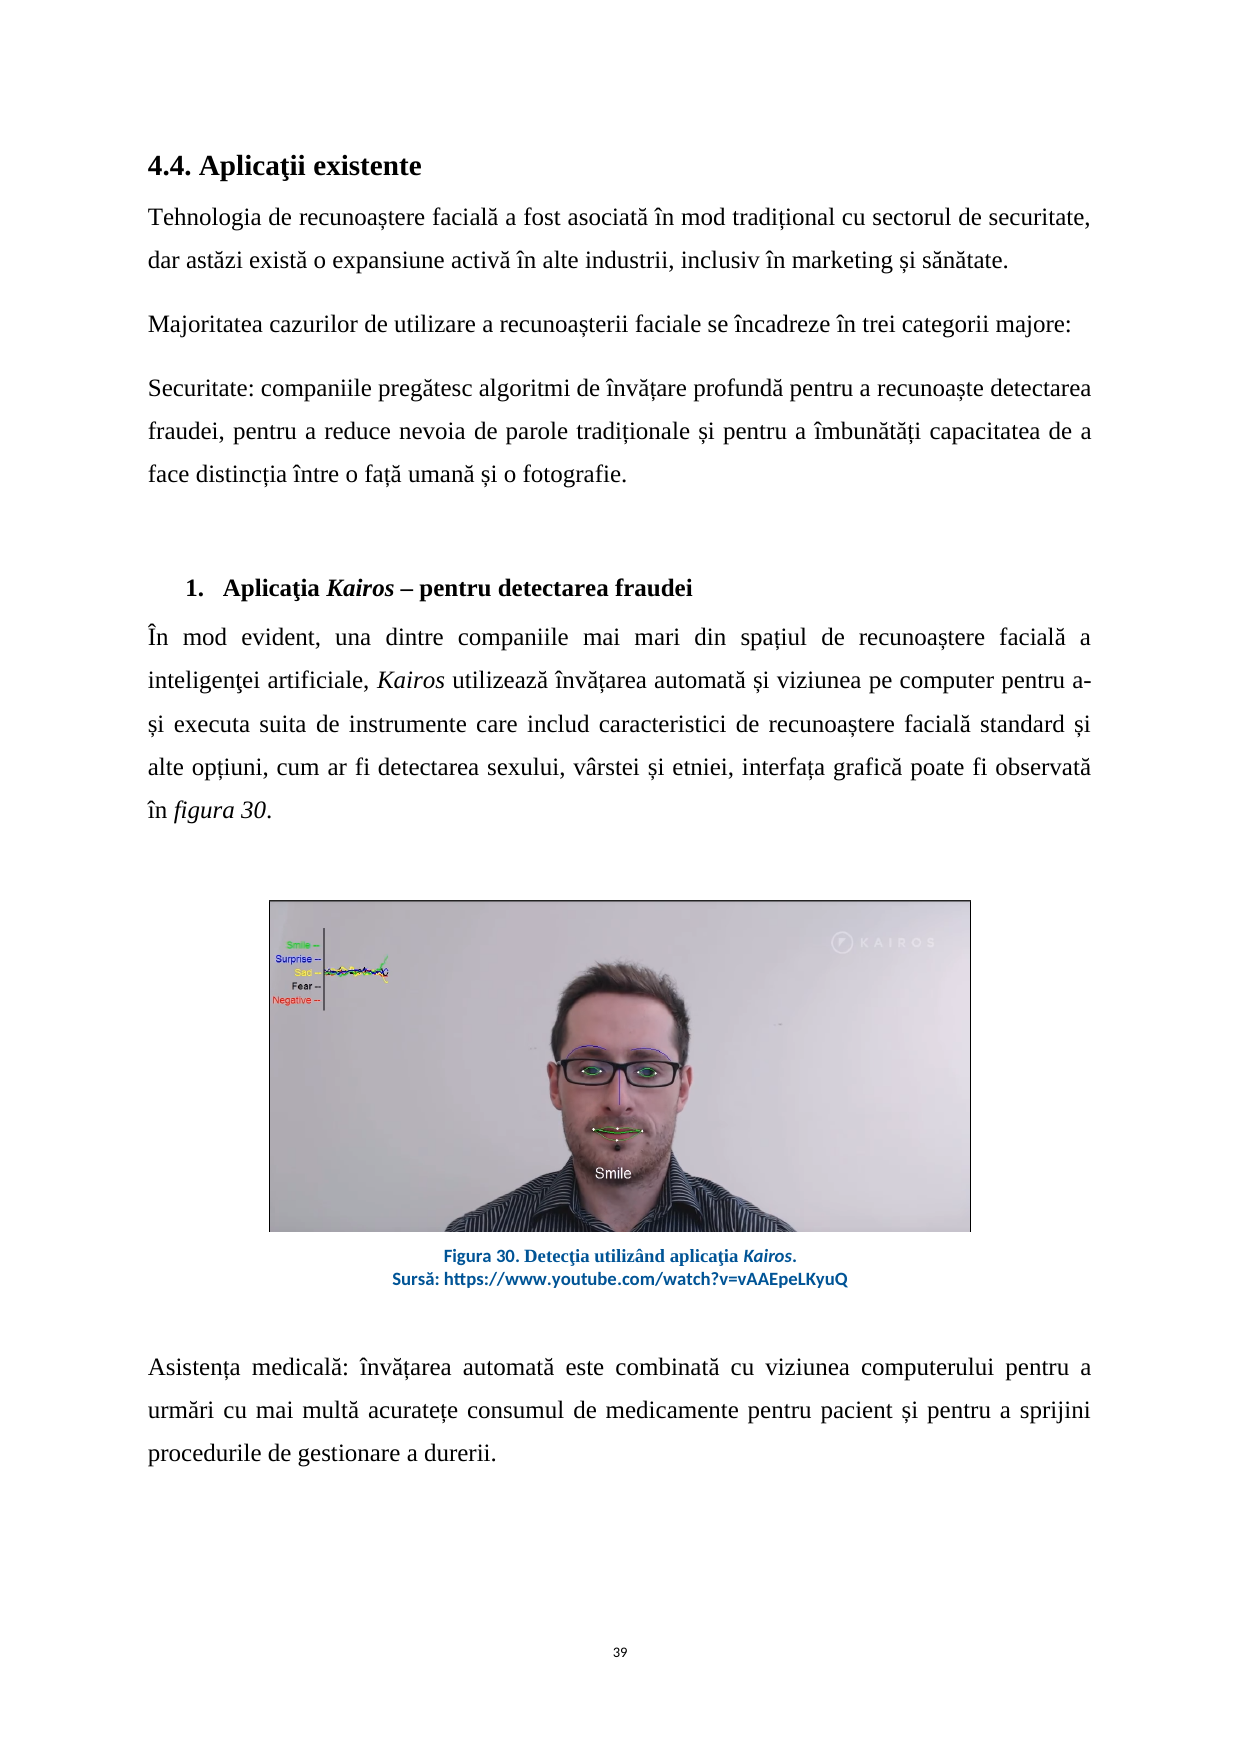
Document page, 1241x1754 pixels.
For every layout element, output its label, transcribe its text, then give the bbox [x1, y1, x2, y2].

text Figura 30. Detecţia utilizând aplicaţia Kairos. Sursă: https://www.youtube.com/watch?v=vAAEpeLKyuQ [148, 1244, 1092, 1290]
text Majoritatea cazurilor de utilizare a recunoașterii faciale se încadreze în trei categorii majore: [148, 309, 1092, 338]
text Securitate: companiile pregătesc algoritmi de învățare profundă pentru a recunoaște detectarea fraudei, pentru a reduce nevoia de parole tradiționale și pentru a îmbunătăți capacitatea de a face distincția între o față umană și o fotografie. [148, 373, 1092, 488]
text Tehnologia de recunoaștere facială a fost asociată în mod tradițional cu sectorul de securitate, dar astăzi există o expansiune activă în alte industrii, inclusiv în marketing și sănătate. [148, 202, 1092, 274]
picture [269, 900, 971, 1232]
list Aplicaţia Kairos – pentru detectarea fraudei [185, 573, 1092, 602]
subtitle 4.4. Aplicaţii existente [148, 148, 1092, 181]
text Asistența medicală: învățarea automată este combinată cu viziunea computerului pentru a urmări cu mai multă acuratețe consumul de medicamente pentru pacient și pentru a sprijini procedurile de gestionare a durerii. [148, 1352, 1092, 1467]
text În mod evident, una dintre companiile mai mari din spațiul de recunoaștere facială a inteligenţei artificiale, Kairos utilizează învățarea automată și viziunea pe computer pentru a-și executa suita de instrumente care includ caracteristici de recunoaștere facială standard și alte opțiuni, cum ar fi detectarea sexului, vârstei și etniei, interfața grafică poate fi observată în figura 30. [148, 622, 1092, 824]
